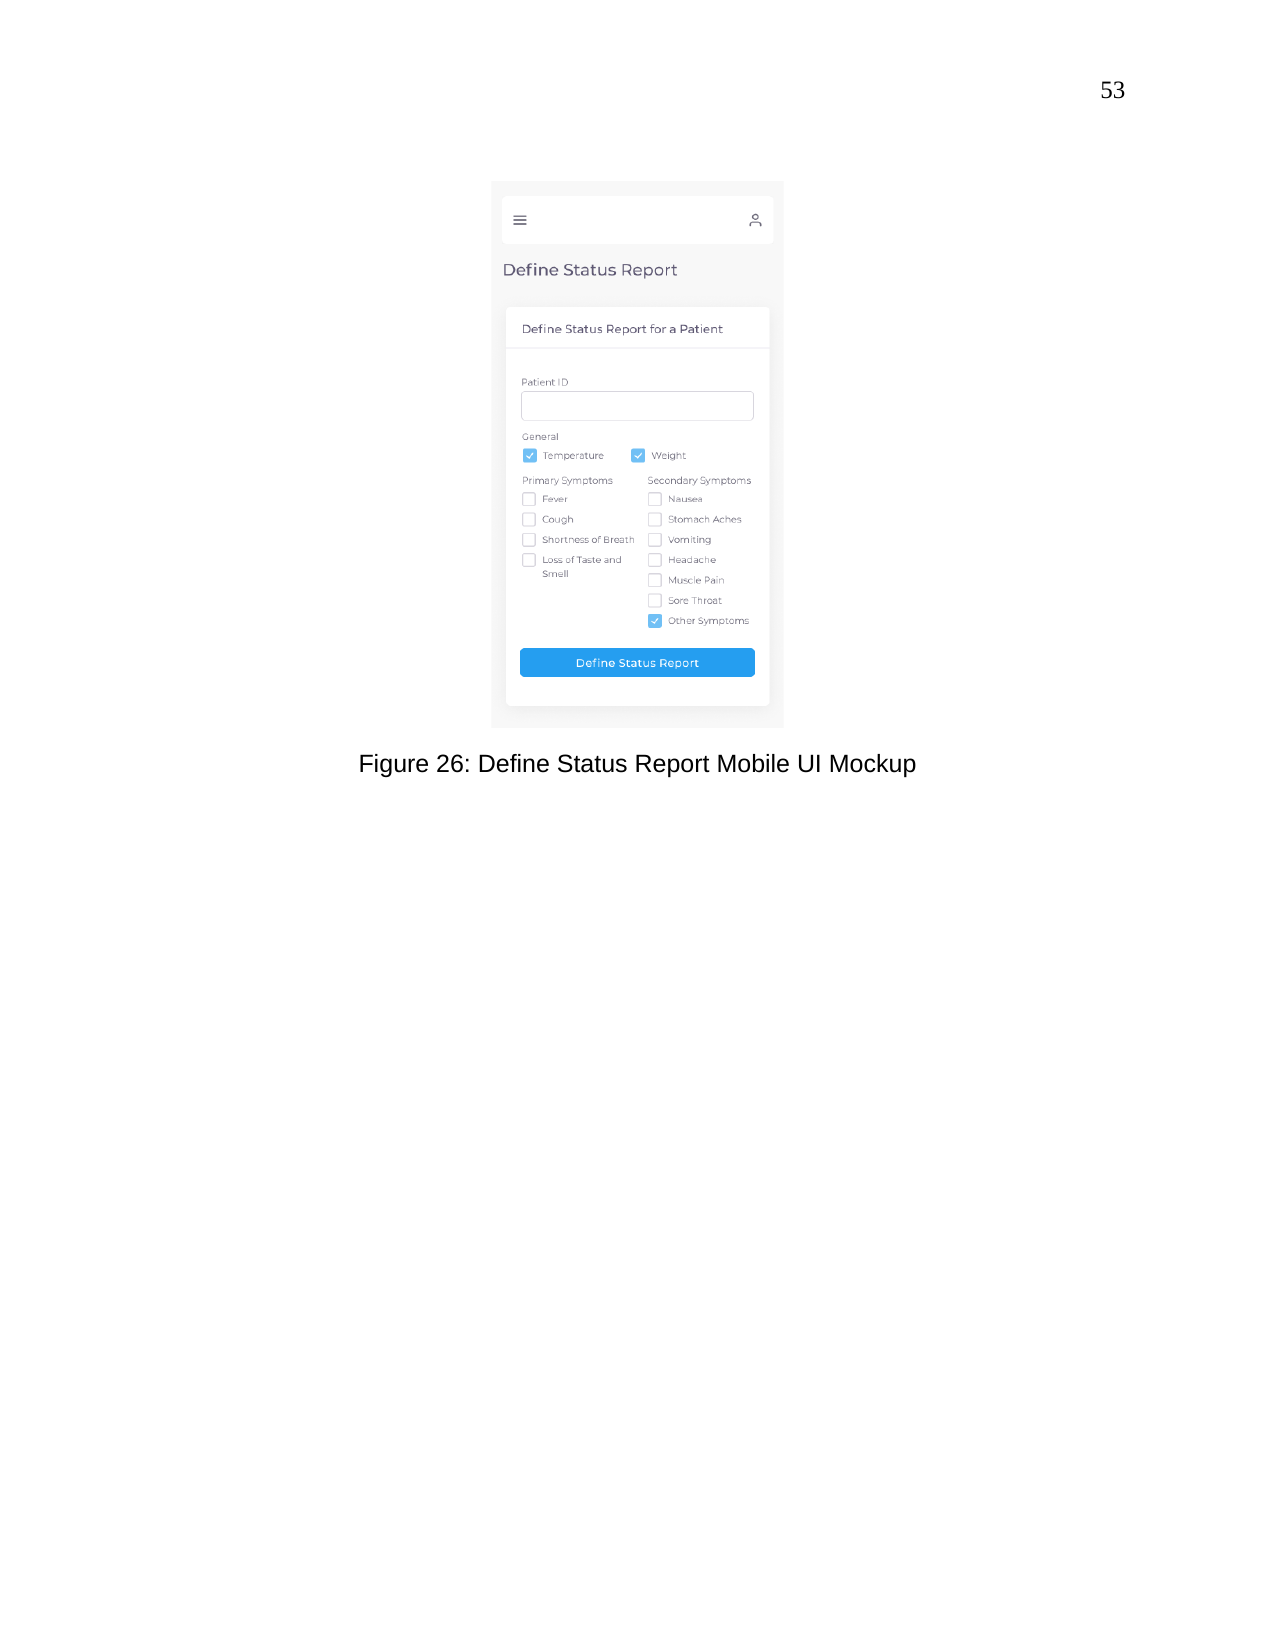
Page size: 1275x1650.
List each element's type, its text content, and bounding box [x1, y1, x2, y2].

picture [491, 181, 784, 728]
text Figure 26: Define Status Report Mobile UI Mockup [150, 749, 1125, 777]
